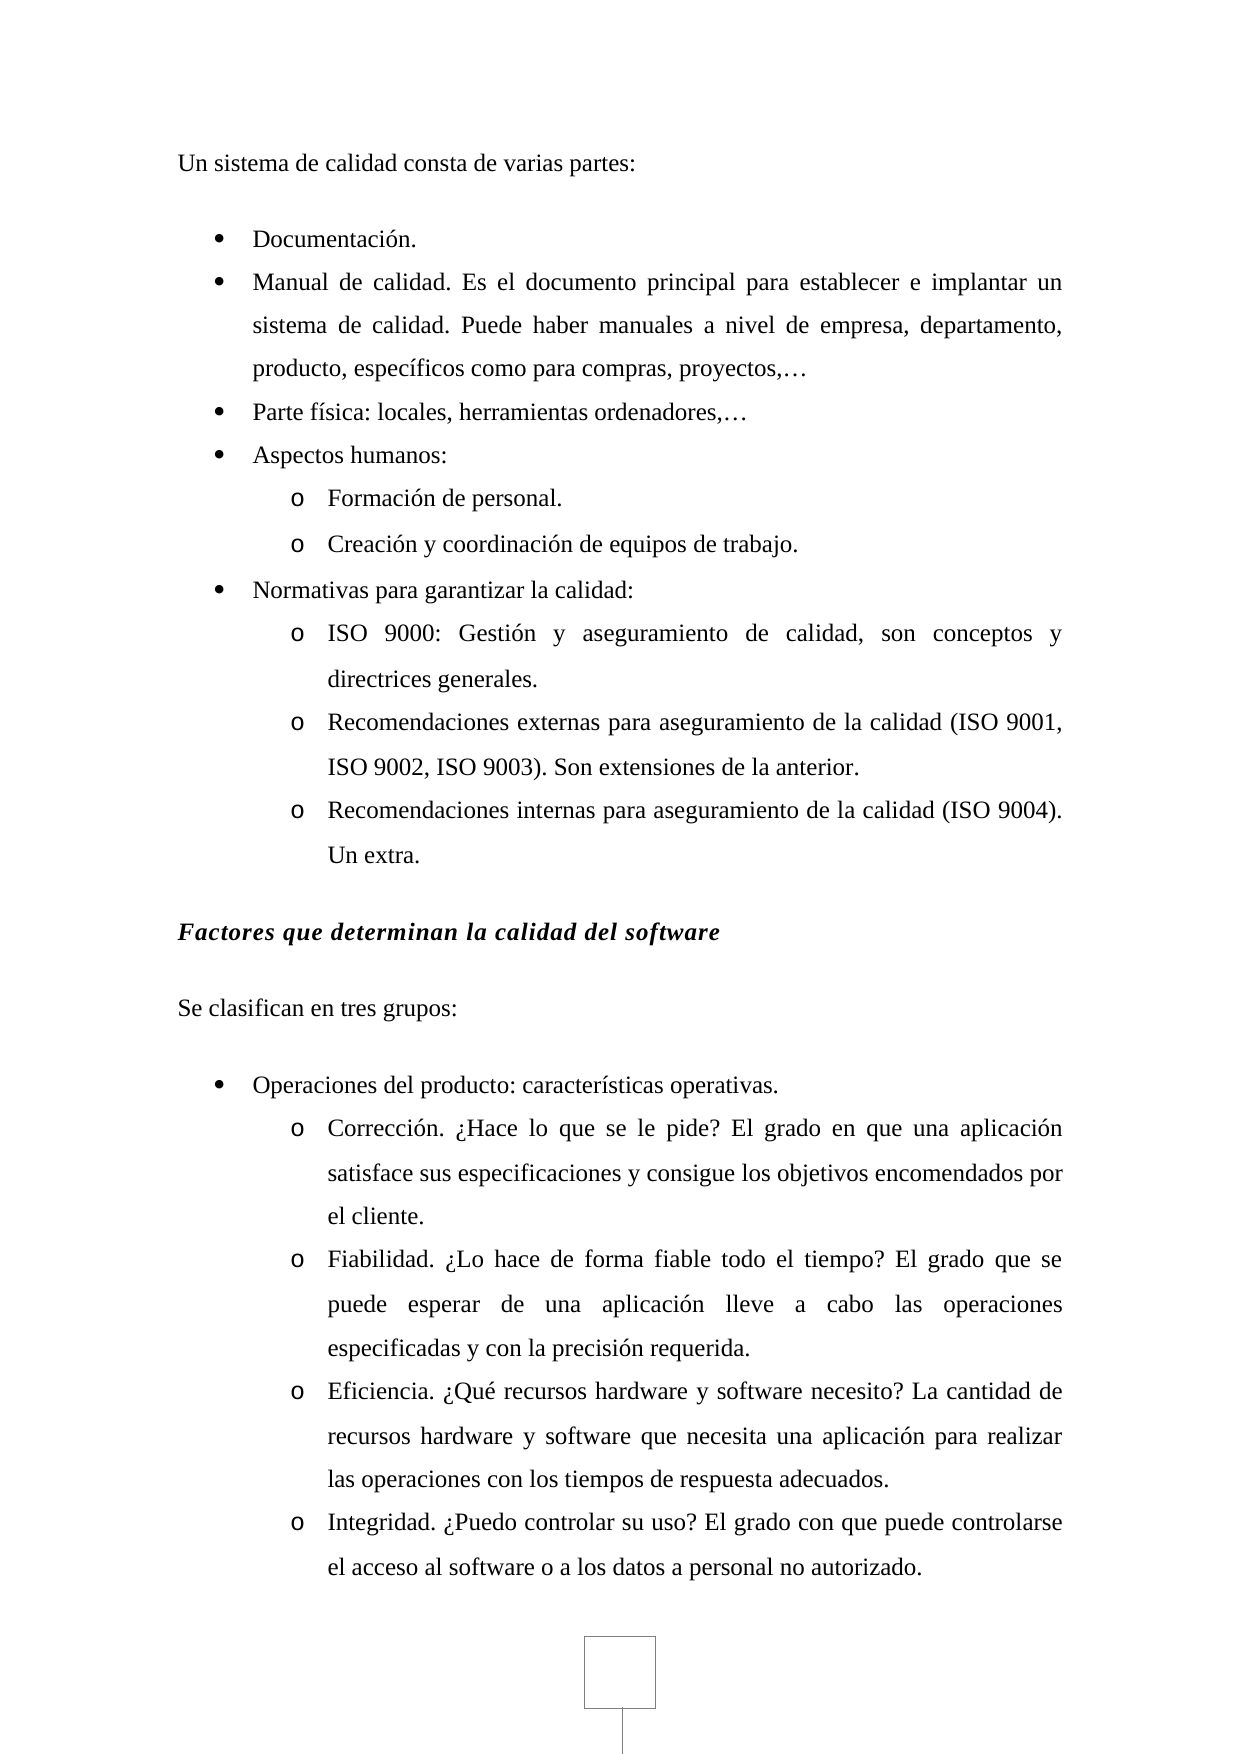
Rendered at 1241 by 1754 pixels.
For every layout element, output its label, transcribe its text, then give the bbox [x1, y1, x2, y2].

text Un sistema de calidad consta de varias partes: [177, 148, 1063, 176]
text Factores que determinan la calidad del software [177, 917, 1063, 946]
list Parte física: locales, herramientas ordenadores,… [215, 397, 1063, 425]
list Normativas para garantizar la calidad: [215, 575, 1063, 604]
list Recomendaciones internas para aseguramiento de la calidad (ISO 9004). Un extra. [290, 795, 1063, 869]
list Eficiencia. ¿Qué recursos hardware y software necesito? La cantidad de recursos hardware y software que necesita una aplicación para realizar las operaciones con los tiempos de respuesta adecuados. [290, 1376, 1063, 1493]
list Creación y coordinación de equipos de trabajo. [290, 529, 1063, 560]
list Manual de calidad. Es el documento principal para establecer e implantar un sistema de calidad. Puede haber manuales a nivel de empresa, departamento, producto, específicos como para compras, proyectos,… [215, 267, 1063, 382]
text Se clasifican en tres grupos: [177, 993, 1063, 1022]
list Integridad. ¿Puedo controlar su uso? El grado con que puede controlarse el acceso al software o a los datos a personal no autorizado. [290, 1507, 1063, 1581]
list Fiabilidad. ¿Lo hace de forma fiable todo el tiempo? El grado que se puede esperar de una aplicación lleve a cabo las operaciones especificadas y con la precisión requerida. [290, 1244, 1063, 1361]
list Corrección. ¿Hace lo que se le pide? El grado en que una aplicación satisface sus especificaciones y consigue los objetivos encomendados por el cliente. [290, 1113, 1063, 1230]
list Recomendaciones externas para aseguramiento de la calidad (ISO 9001, ISO 9002, ISO 9003). Son extensiones de la anterior. [290, 707, 1063, 781]
list Formación de personal. [290, 483, 1063, 514]
list ISO 9000: Gestión y aseguramiento de calidad, son conceptos y directrices generales. [290, 618, 1063, 692]
list Operaciones del producto: características operativas. [215, 1070, 1063, 1098]
list Documentación. [215, 224, 1063, 253]
list Aspectos humanos: [215, 440, 1063, 468]
